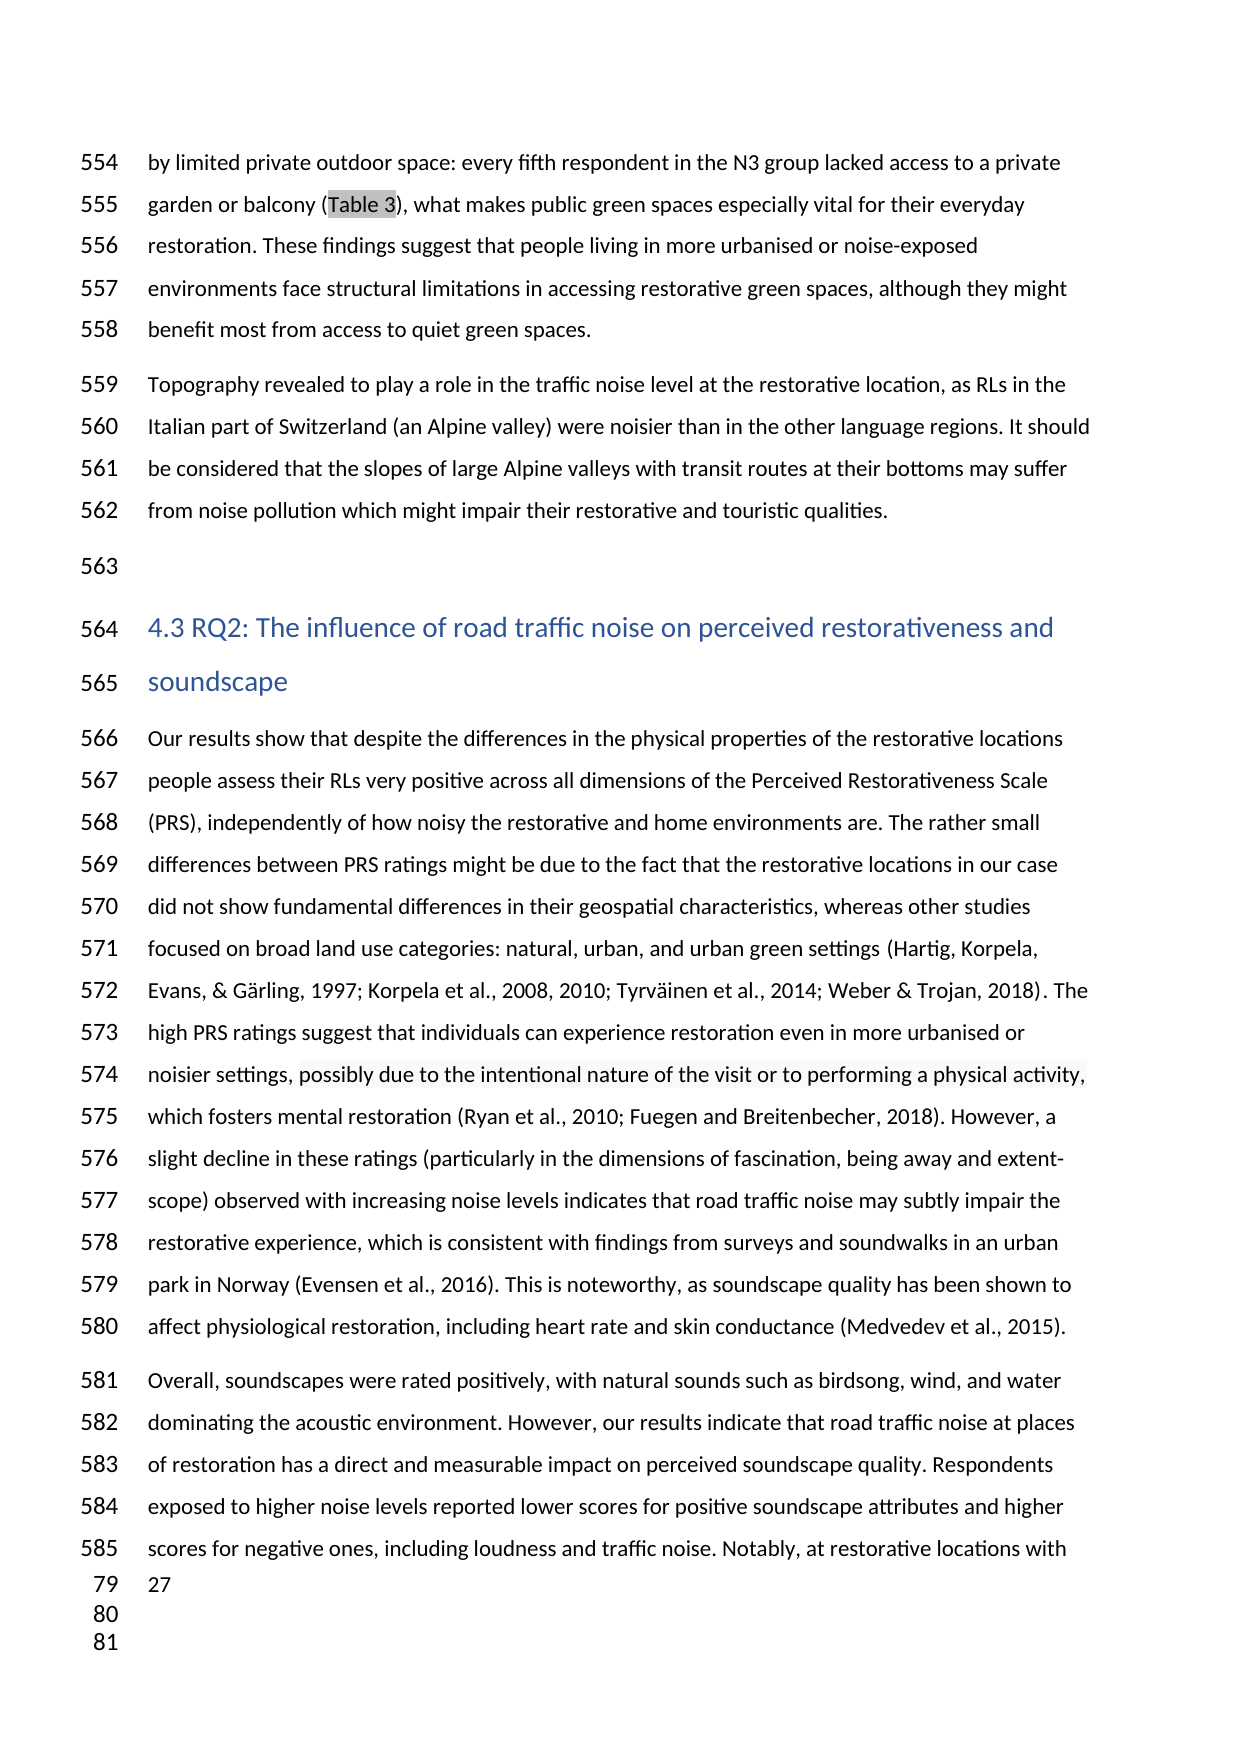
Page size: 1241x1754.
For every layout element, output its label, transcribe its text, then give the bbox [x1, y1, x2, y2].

subtitle 4.3 RQ2: The influence of road traffic noise on perceived restorativeness and soundscape [148, 609, 1092, 698]
text Topography revealed to play a role in the traffic noise level at the restorative location, as RLs in the Italian part of Switzerland (an Alpine valley) were noisier than in the other language regions. It should be considered that the slopes of large Alpine valleys with transit routes at their bottoms may suffer from noise pollution which might impair their restorative and touristic qualities. [148, 370, 1092, 524]
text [148, 148, 1092, 344]
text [148, 1367, 1092, 1562]
text Our results show that despite the differences in the physical properties of the restorative locations people assess their RLs very positive across all dimensions of the Perceived Restorativeness Scale (PRS), independently of how noisy the restorative and home environments are. The rather small differences between PRS ratings might be due to the fact that the restorative locations in our case did not show fundamental differences in their geospatial characteristics, whereas other studies focused on broad land use categories: natural, urban, and urban green settings (Hartig, Korpela, Evans, & Gärling, 1997; Korpela et al., 2008, 2010; Tyrväinen et al., 2014; Weber & Trojan, 2018). The high PRS ratings suggest that individuals can experience restoration even in more urbanised or noisier settings, possibly due to the intentional nature of the visit or to performing a physical activity, which fosters mental restoration (Ryan et al., 2010; Fuegen and Breitenbecher, 2018). However, a slight decline in these ratings (particularly in the dimensions of fascination, being away and extent-scope) observed with increasing noise levels indicates that road traffic noise may subtly impair the restorative experience, which is consistent with findings from surveys and soundwalks in an urban park in Norway (Evensen et al., 2016). This is noteworthy, as soundscape quality has been shown to affect physiological restoration, including heart rate and skin conductance (Medvedev et al., 2015). [148, 724, 1092, 1340]
